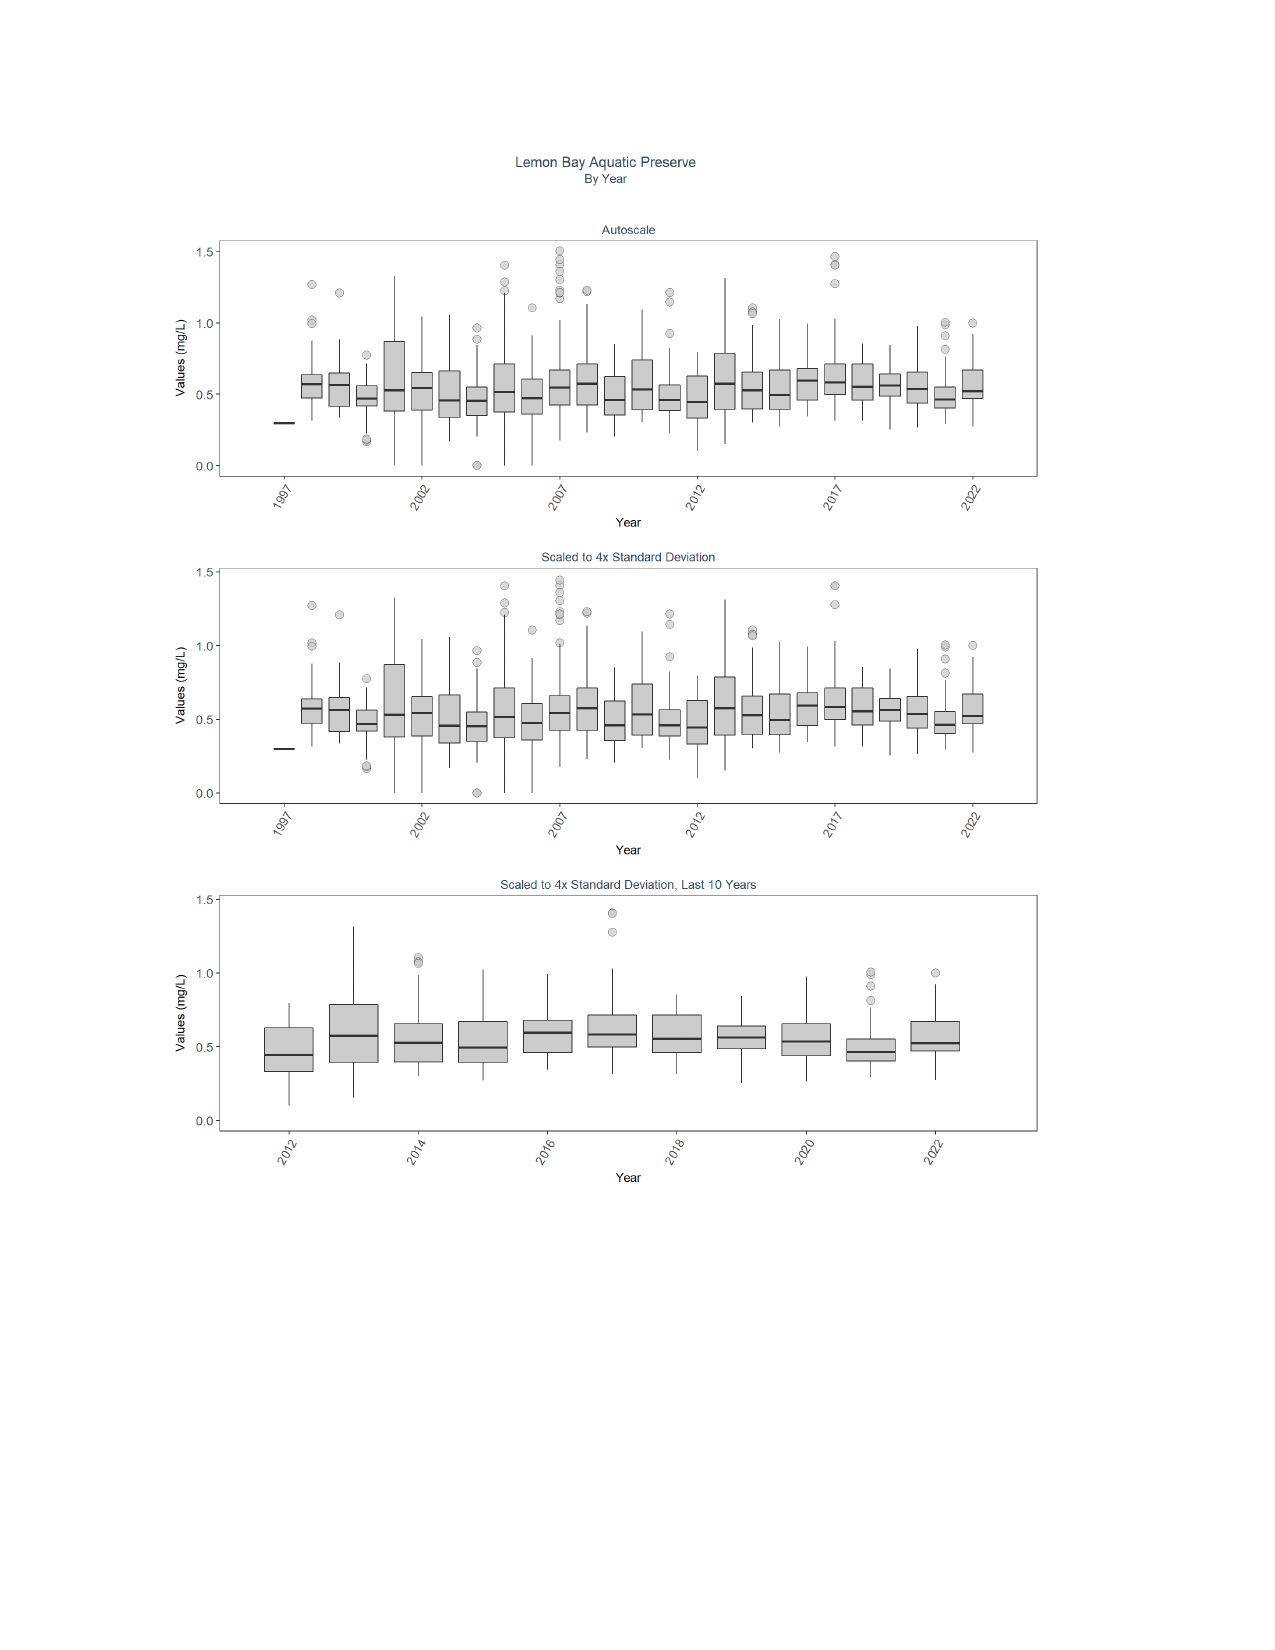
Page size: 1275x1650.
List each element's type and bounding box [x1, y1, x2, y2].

picture [168, 150, 1044, 1200]
